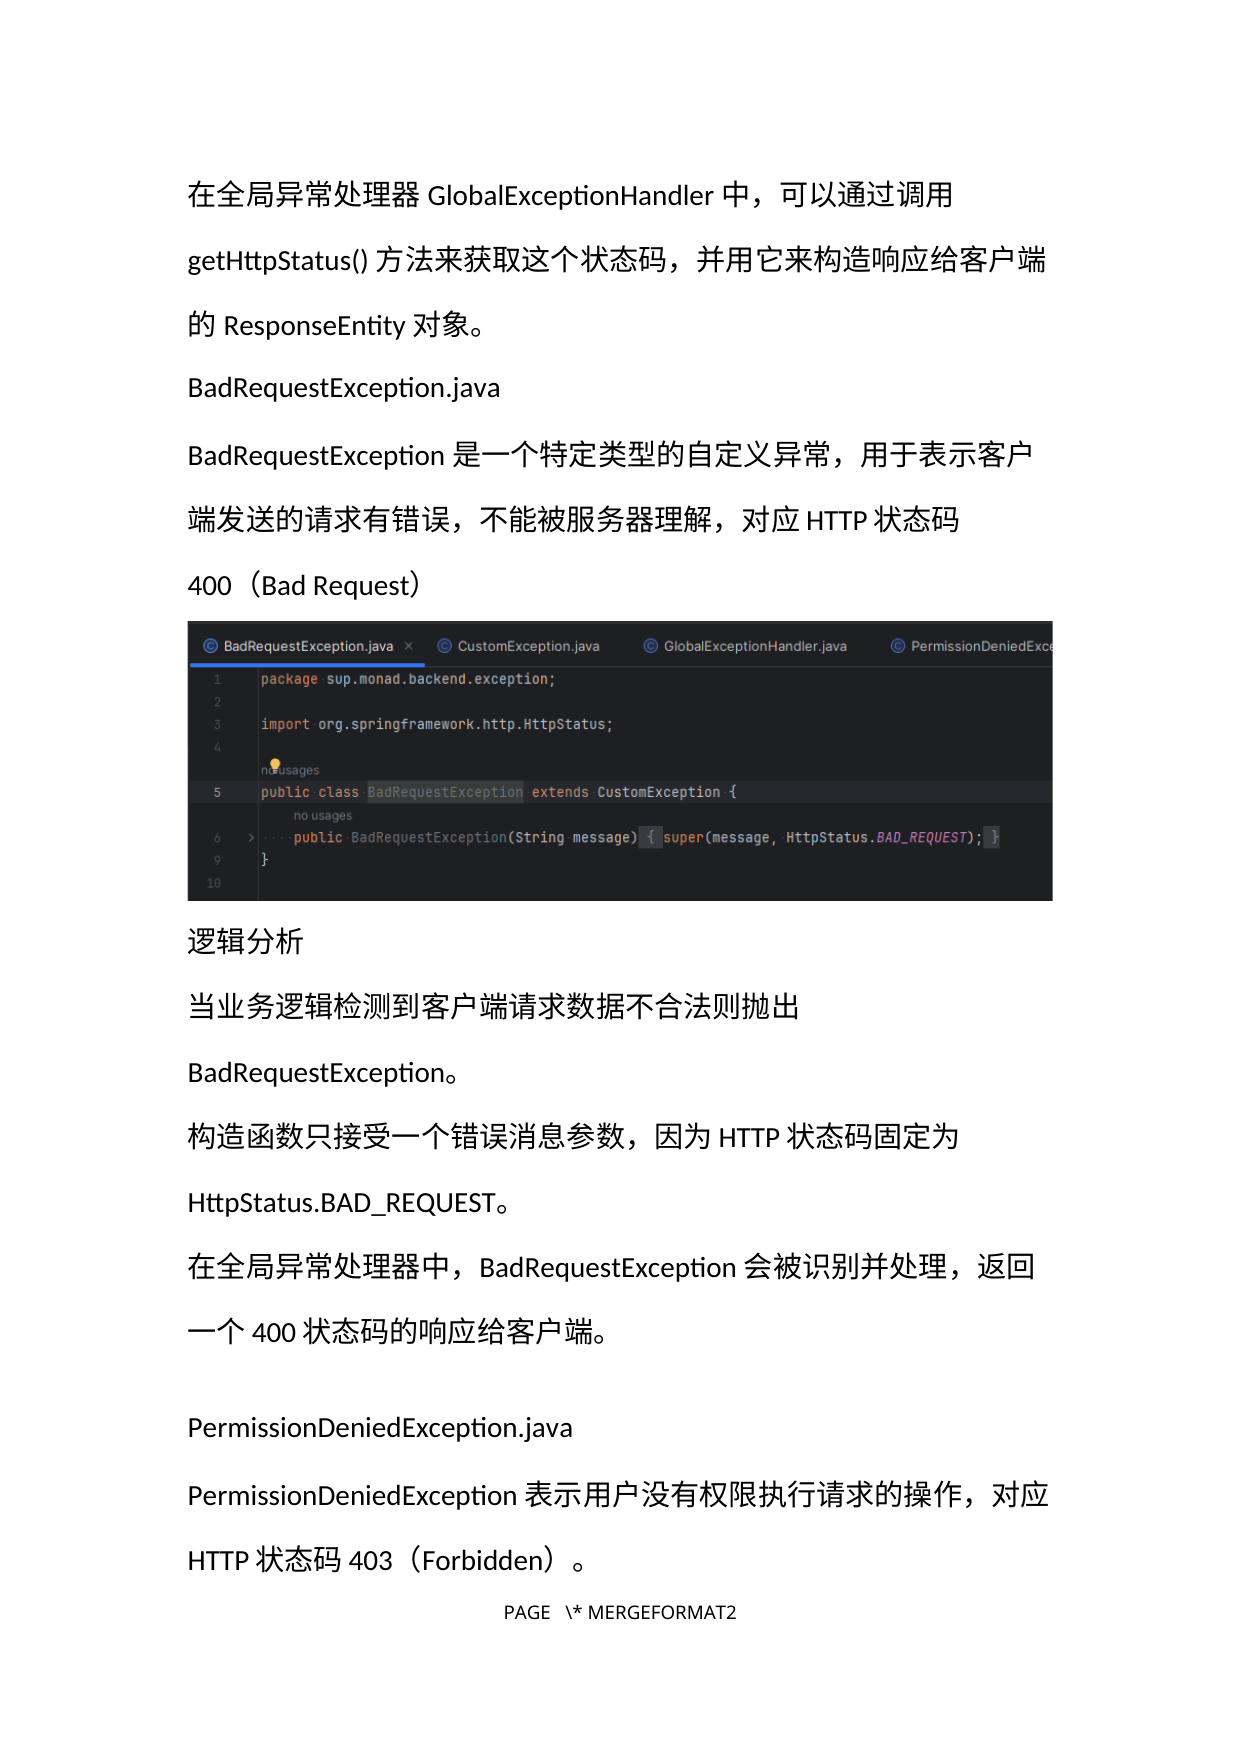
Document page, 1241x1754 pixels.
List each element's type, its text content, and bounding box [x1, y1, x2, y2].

text PermissionDeniedException 表示用户没有权限执行请求的操作，对应HTTP状态码403（Forbidden）。 [187, 1460, 1053, 1590]
text 构造函数只接受一个错误消息参数，因为HTTP状态码固定为 HttpStatus.BAD_REQUEST。 [187, 1102, 1053, 1232]
text BadRequestException.java [187, 355, 1053, 420]
text 逻辑分析 [187, 907, 1053, 972]
text 在全局异常处理器中，BadRequestException 会被识别并处理，返回一个400状态码的响应给客户端。 [187, 1232, 1053, 1362]
picture [187, 621, 1053, 901]
text 当业务逻辑检测到客户端请求数据不合法则抛出 BadRequestException。 [187, 972, 1053, 1102]
text BadRequestException 是一个特定类型的自定义异常，用于表示客户端发送的请求有错误，不能被服务器理解，对应HTTP状态码400（Bad Request） [187, 420, 1053, 615]
text 在全局异常处理器 GlobalExceptionHandler 中，可以通过调用 getHttpStatus() 方法来获取这个状态码，并用它来构造响应给客户端的 ResponseEntity 对象。 [187, 160, 1053, 355]
text PermissionDeniedException.java [187, 1395, 1053, 1460]
